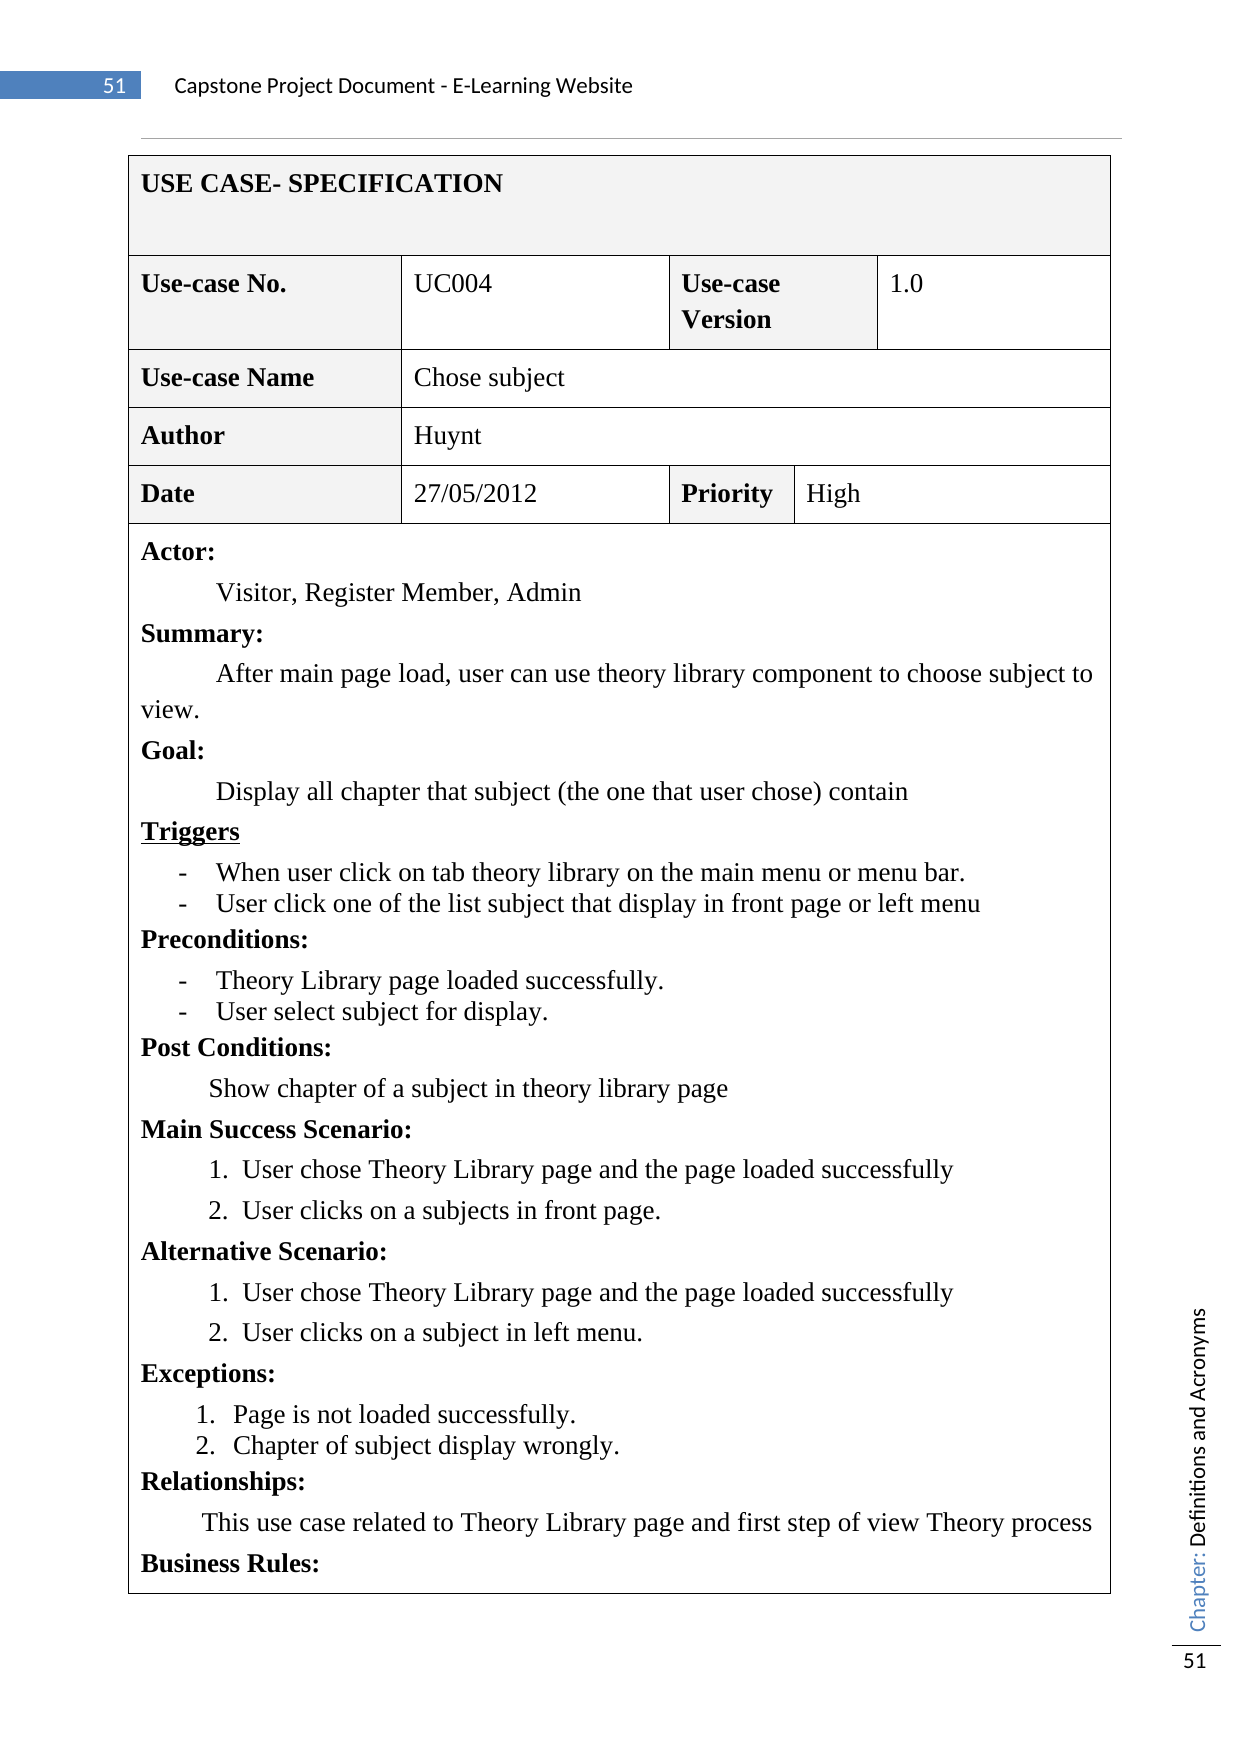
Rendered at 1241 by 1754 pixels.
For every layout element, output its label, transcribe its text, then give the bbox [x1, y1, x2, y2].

table_cell Huynt [402, 408, 1110, 465]
table_cell Chose subject [402, 350, 1110, 407]
table_cell 27/05/2012 [402, 466, 669, 523]
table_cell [129, 524, 1110, 1593]
table_cell Use-case Name [129, 350, 401, 407]
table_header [129, 156, 1110, 255]
table_cell UC004 [402, 256, 669, 349]
table_cell Use-case Version [670, 256, 877, 349]
table_cell High [795, 466, 1110, 523]
table_cell Author [129, 408, 401, 465]
table_cell 1.0 [878, 256, 1110, 349]
table_cell Priority [670, 466, 794, 523]
table_cell Use-case No. [129, 256, 401, 349]
table_cell Date [129, 466, 401, 523]
